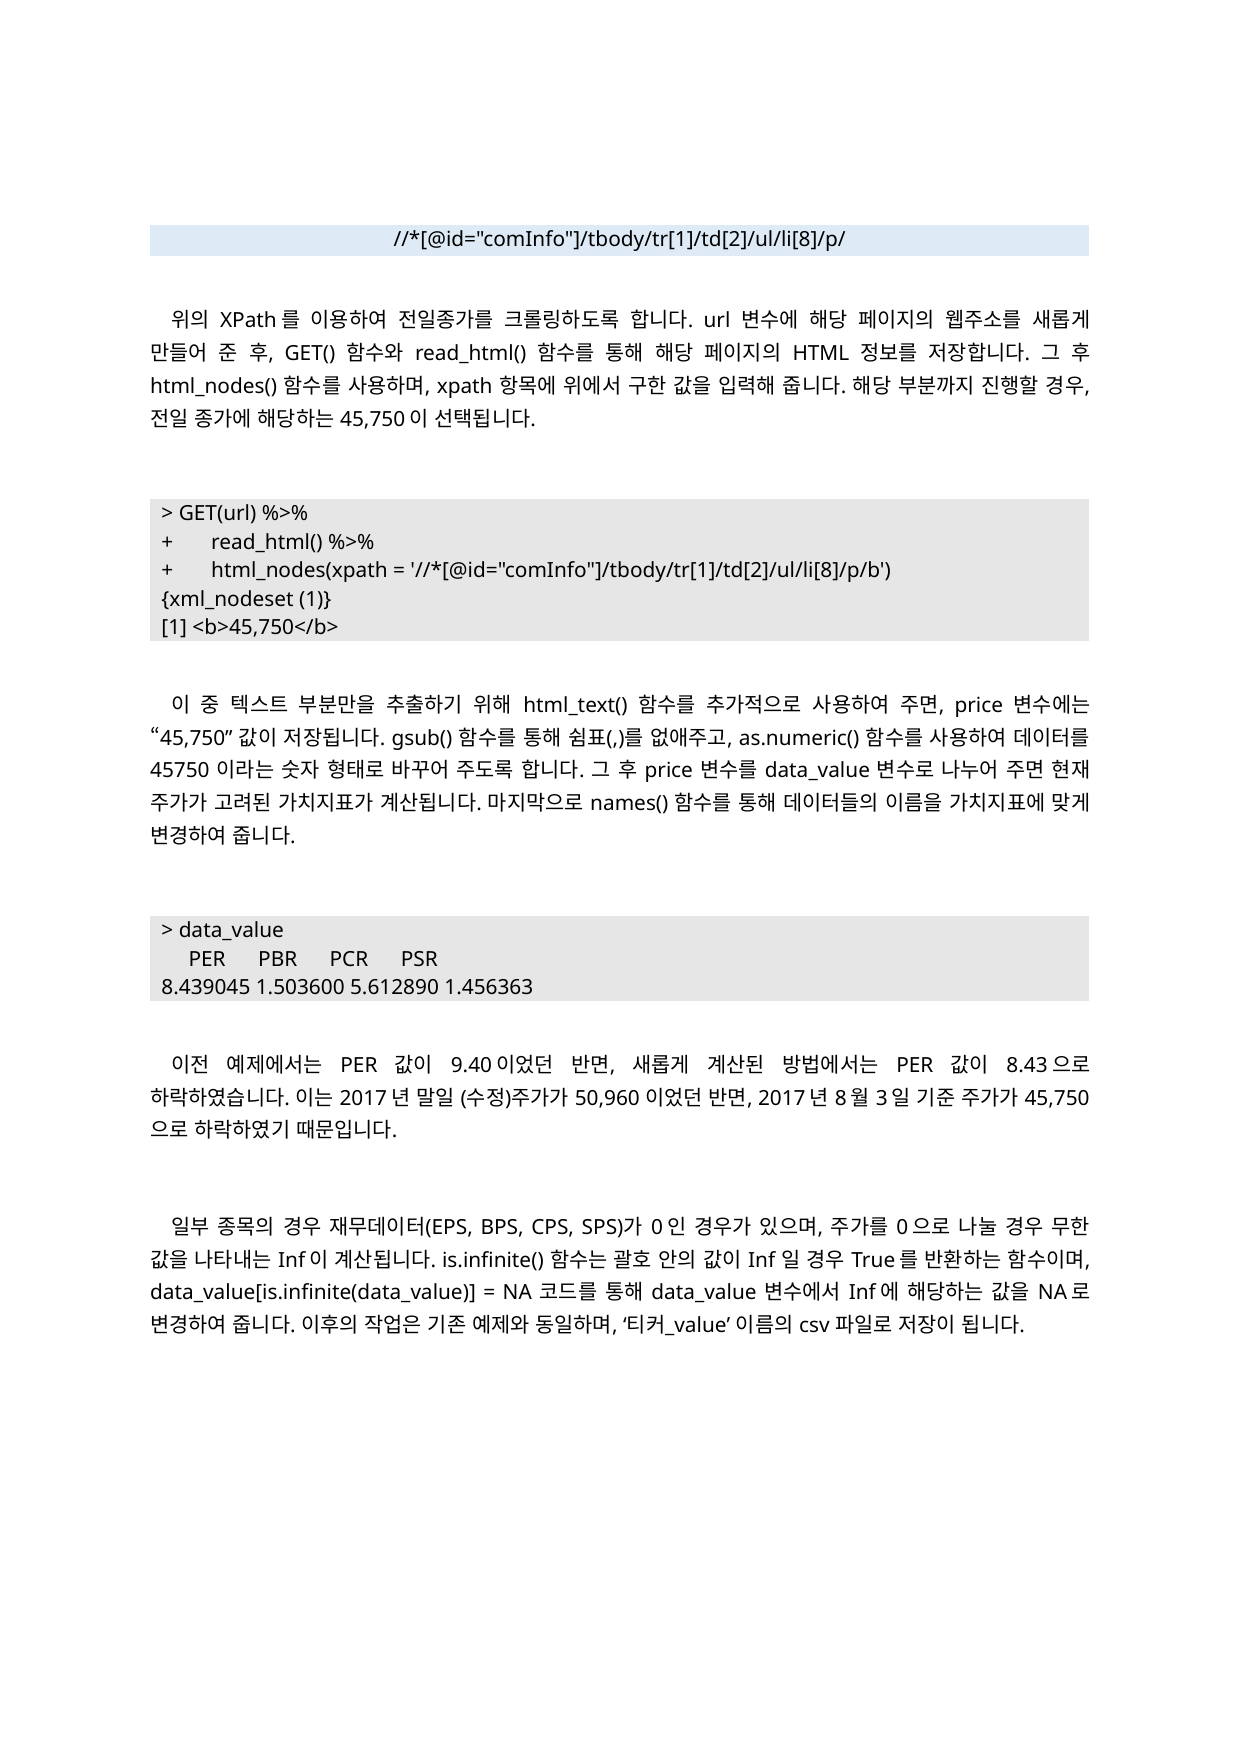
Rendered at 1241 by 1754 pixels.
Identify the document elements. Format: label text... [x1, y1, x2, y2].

text 위의 XPath를 이용하여 전일종가를 크롤링하도록 합니다. url 변수에 해당 페이지의 웹주소를 새롭게 만들어 준 후, GET() 함수와 read_html() 함수를 통해 해당 페이지의 HTML 정보를 저장합니다. 그 후 html_nodes() 함수를 사용하며, xpath 항목에 위에서 구한 값을 입력해 줍니다. 해당 부분까지 진행할 경우, 전일 종가에 해당하는 45,750이 선택됩니다. [150, 304, 1090, 432]
table_header > data_value PER PBR PCR PSR 8.439045 1.503600 5.612890 1.456363 [150, 916, 1089, 1001]
table_header > GET(url) %>% + read_html() %>% + html_nodes(xpath = '//*[@id="comInfo"]/tbody/tr[1]/td[2]/ul/li[8]/p/b') {xml_nodeset (1)} [1] <b>45,750</b> [150, 499, 1089, 641]
text 일부 종목의 경우 재무데이터(EPS, BPS, CPS, SPS)가 0인 경우가 있으며, 주가를 0으로 나눌 경우 무한 값을 나타내는 Inf이 계산됩니다. is.infinite() 함수는 괄호 안의 값이 Inf 일 경우 True를 반환하는 함수이며, data_value[is.infinite(data_value)] = NA 코드를 통해 data_value 변수에서 Inf에 해당하는 값을 NA로 변경하여 줍니다. 이후의 작업은 기존 예제와 동일하며, ‘티커_value’ 이름의 csv 파일로 저장이 됩니다. [150, 1210, 1090, 1339]
text 이 중 텍스트 부분만을 추출하기 위해 html_text() 함수를 추가적으로 사용하여 주면, price 변수에는 “45,750” 값이 저장됩니다. gsub() 함수를 통해 쉼표(,)를 없애주고, as.numeric() 함수를 사용하여 데이터를 45750 이라는 숫자 형태로 바꾸어 주도록 합니다. 그 후 price 변수를 data_value 변수로 나누어 주면 현재 주가가 고려된 가치지표가 계산됩니다. 마지막으로 names() 함수를 통해 데이터들의 이름을 가치지표에 맞게 변경하여 줍니다. [150, 688, 1090, 849]
text 이전 예제에서는 PER 값이 9.40이었던 반면, 새롭게 계산된 방법에서는 PER 값이 8.43으로 하락하였습니다. 이는 2017년 말일 (수정)주가가 50,960 이었던 반면, 2017년 8월 3일 기준 주가가 45,750으로 하락하였기 때문입니다. [150, 1048, 1090, 1144]
table_header //*[@id="comInfo"]/tbody/tr[1]/td[2]/ul/li[8]/p/ [150, 225, 1089, 256]
